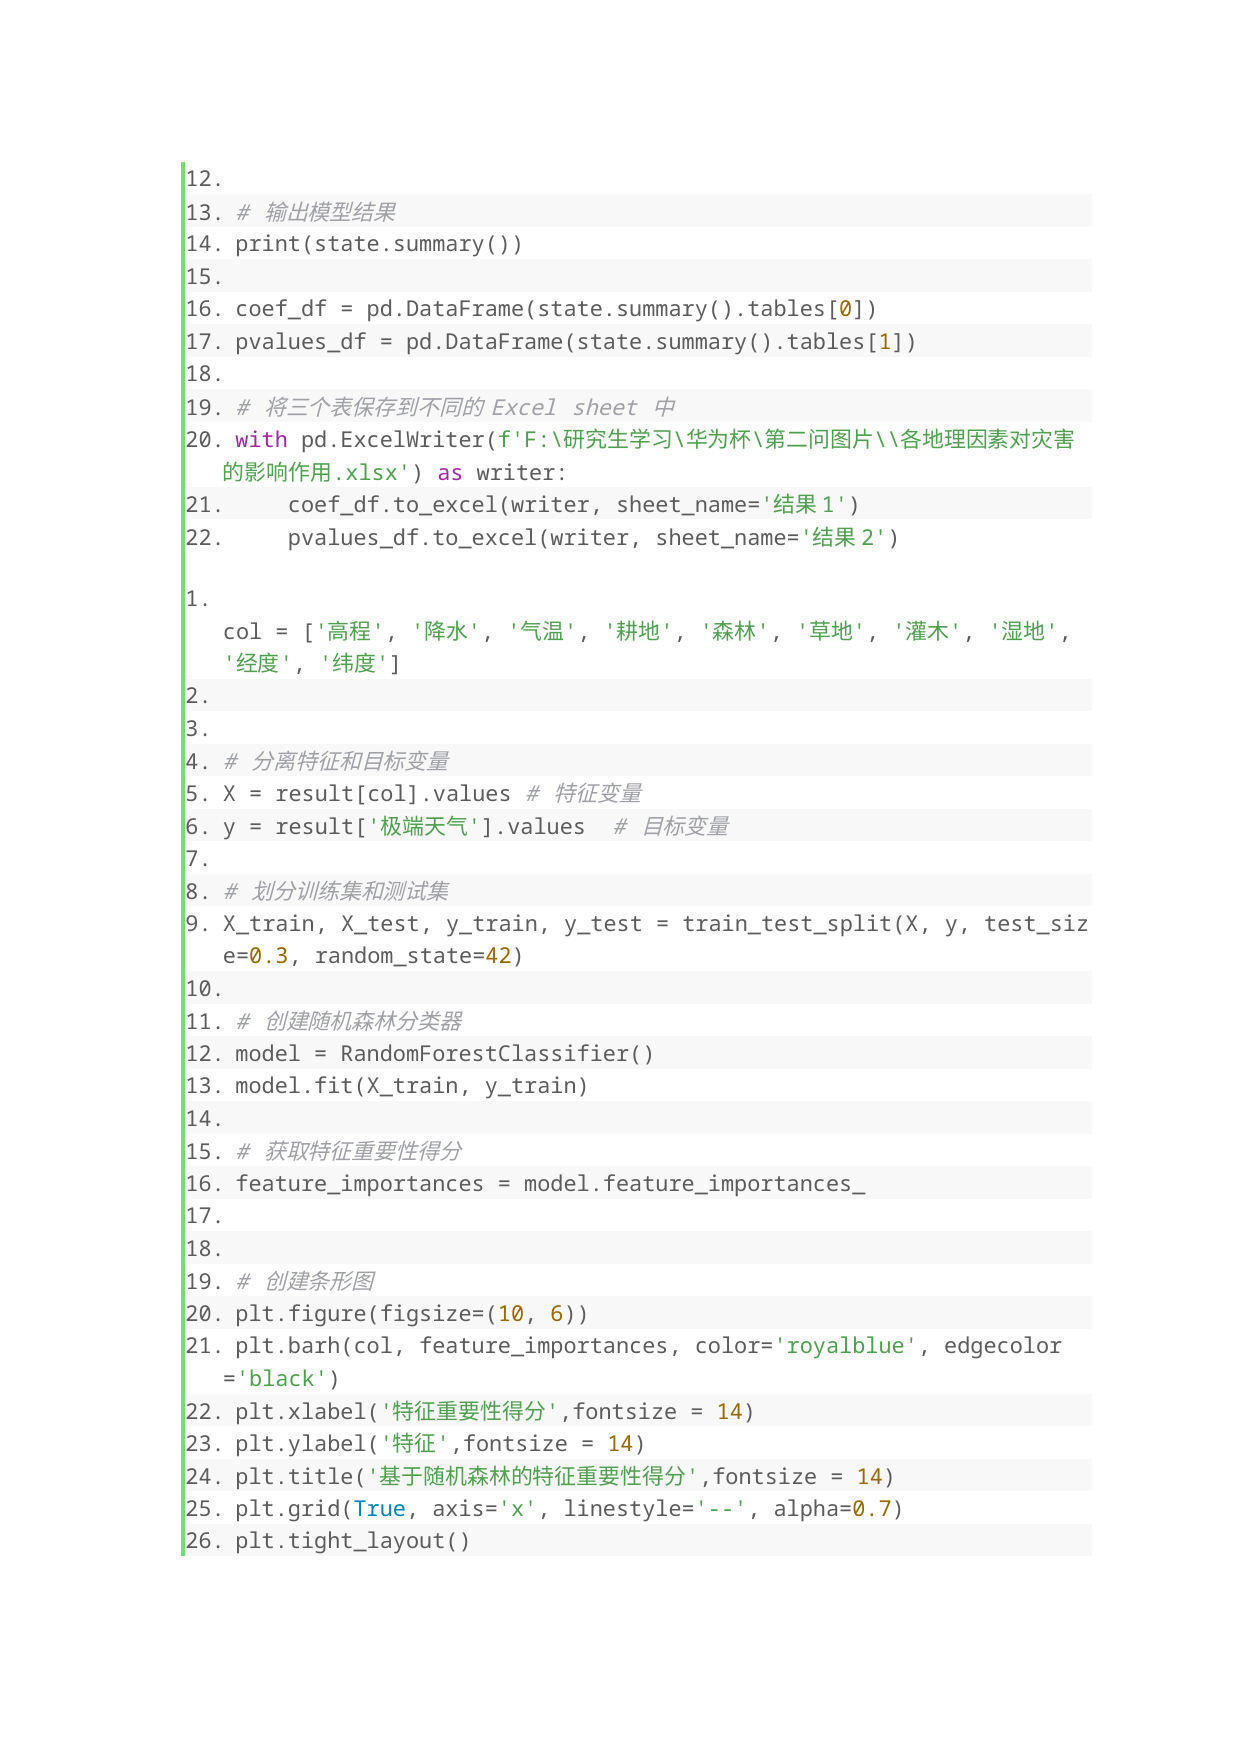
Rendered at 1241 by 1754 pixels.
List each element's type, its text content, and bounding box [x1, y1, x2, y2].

list pvalues_df.to_excel(writer, sheet_name='结果2') [185, 519, 1092, 552]
list col = ['高程', '降水', '气温', '耕地', '森林', '草地', '灌木', '湿地', '经度', '纬度'] [185, 581, 1092, 679]
list # 创建随机森林分类器 [185, 1004, 1092, 1036]
list # 分离特征和目标变量 [185, 744, 1092, 776]
list plt.ylabel('特征',fontsize = 14) [185, 1426, 1092, 1459]
list # 创建条形图 [185, 1264, 1092, 1296]
list feature_importances = model.feature_importances_ [185, 1166, 1092, 1199]
list plt.grid(True, axis='x', linestyle='--', alpha=0.7) [185, 1491, 1092, 1524]
list model.fit(X_train, y_train) [185, 1069, 1092, 1101]
list plt.barh(col, feature_importances, color='royalblue', edgecolor='black') [185, 1329, 1092, 1394]
list X_train, X_test, y_train, y_test = train_test_split(X, y, test_size=0.3, random_state=42) [185, 906, 1092, 971]
list plt.xlabel('特征重要性得分',fontsize = 14) [185, 1394, 1092, 1426]
list plt.title('基于随机森林的特征重要性得分',fontsize = 14) [185, 1459, 1092, 1491]
list print(state.summary()) [185, 227, 1092, 259]
list # 将三个表保存到不同的 Excel sheet 中 [185, 389, 1092, 422]
list plt.tight_layout() [185, 1524, 1092, 1556]
list # 获取特征重要性得分 [185, 1134, 1092, 1166]
list y = result['极端天气'].values # 目标变量 [185, 809, 1092, 841]
list model = RandomForestClassifier() [185, 1036, 1092, 1069]
list coef_df = pd.DataFrame(state.summary().tables[0]) [185, 292, 1092, 324]
list # 输出模型结果 [185, 194, 1092, 227]
list coef_df.to_excel(writer, sheet_name='结果1') [185, 487, 1092, 519]
list # 划分训练集和测试集 [185, 874, 1092, 906]
list X = result[col].values # 特征变量 [185, 776, 1092, 809]
list plt.figure(figsize=(10, 6)) [185, 1296, 1092, 1329]
list with pd.ExcelWriter(f'F:\研究生学习\华为杯\第二问图片\\各地理因素对灾害的影响作用.xlsx') as writer: [185, 422, 1092, 487]
list pvalues_df = pd.DataFrame(state.summary().tables[1]) [185, 324, 1092, 357]
